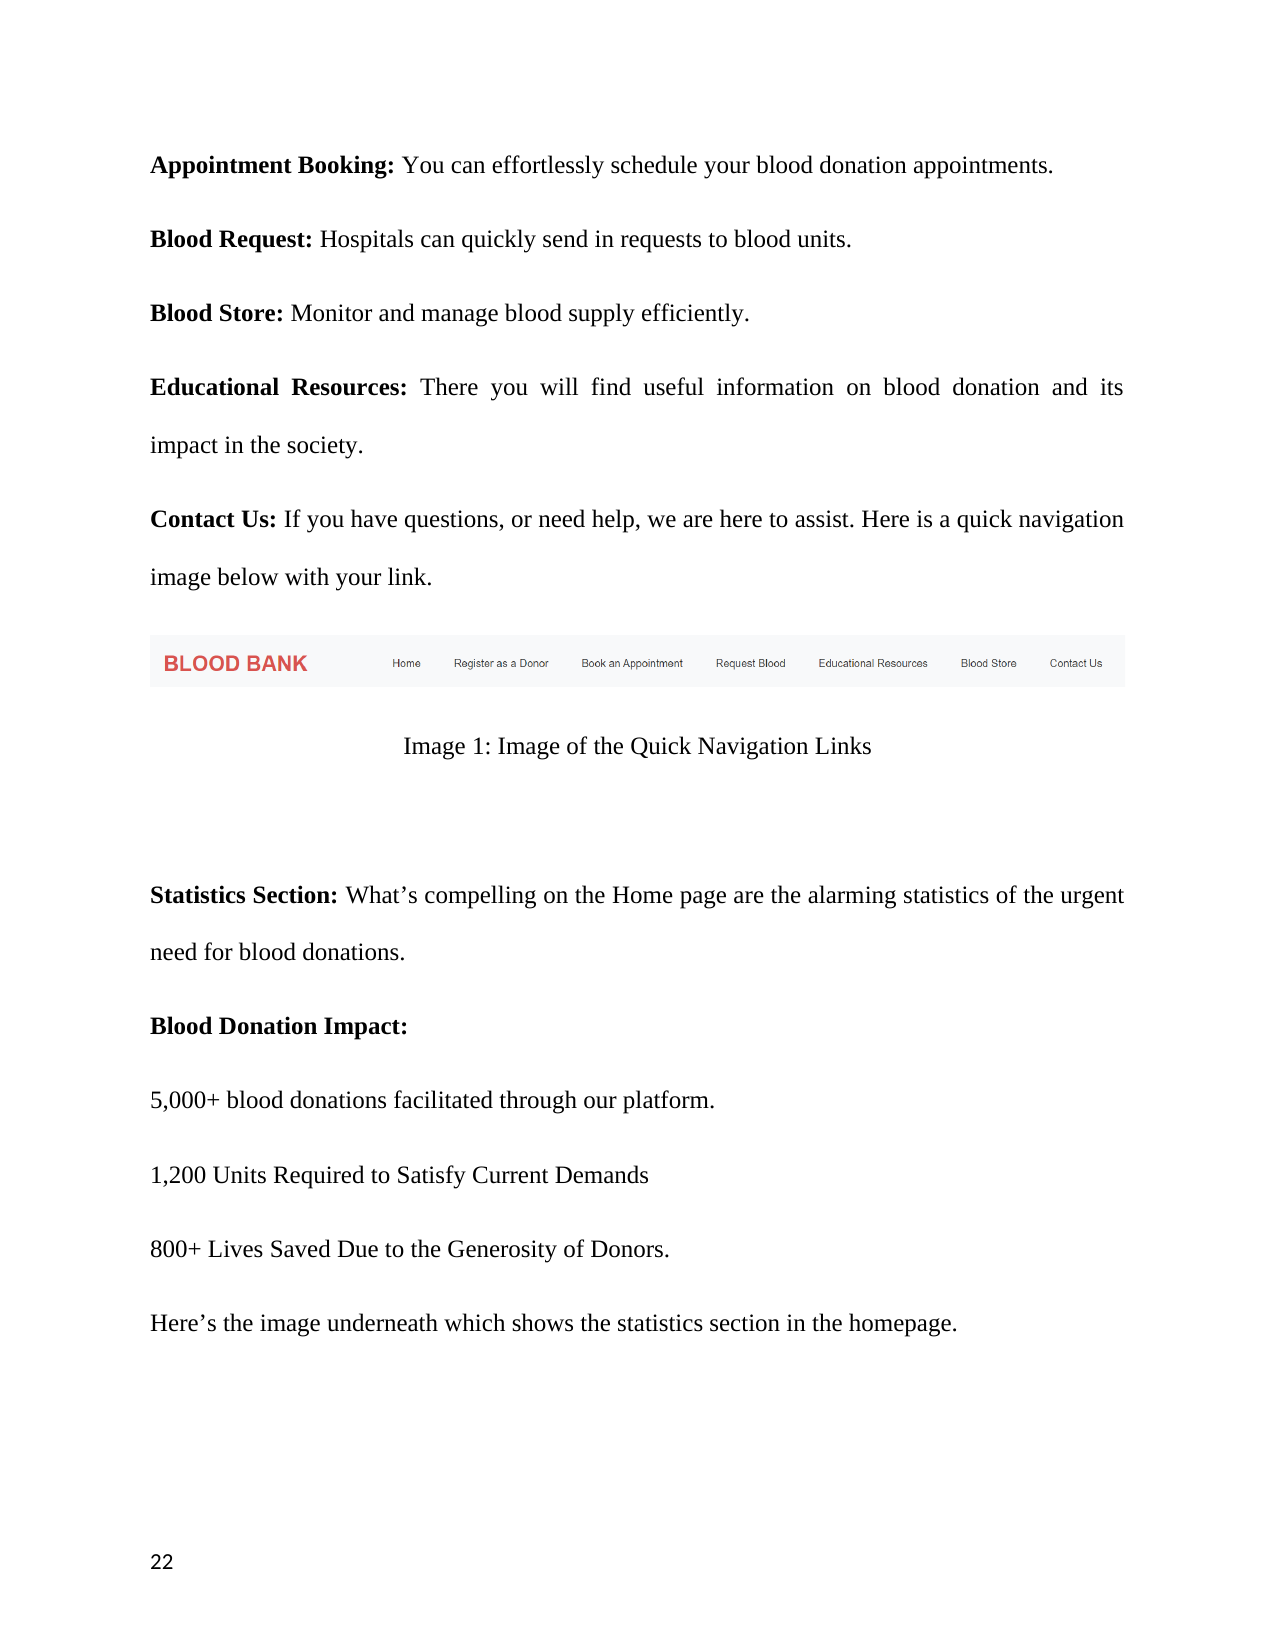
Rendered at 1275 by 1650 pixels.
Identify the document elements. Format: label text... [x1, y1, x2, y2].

picture [150, 635, 1125, 687]
text Blood Store: Monitor and manage blood supply efficiently. [150, 298, 1125, 327]
text Statistics Section: What’s compelling on the Home page are the alarming statistics of the urgent need for blood donations. [150, 880, 1125, 966]
text Appointment Booking: You can effortlessly schedule your blood donation appointments. [150, 150, 1125, 179]
text 5,000+ blood donations facilitated through our platform. [150, 1086, 1125, 1114]
text 1,200 Units Required to Satisfy Current Demands [150, 1160, 1125, 1188]
text Contact Us: If you have questions, or need help, we are here to assist. Here is a quick navigation image below with your link. [150, 504, 1125, 590]
text 800+ Lives Saved Due to the Generosity of Donors. [150, 1234, 1125, 1263]
text Blood Request: Hospitals can quickly send in requests to blood units. [150, 224, 1125, 253]
text Image 1: Image of the Quick Navigation Links [150, 731, 1125, 760]
text Educational Resources: There you will find useful information on blood donation and its impact in the society. [150, 372, 1125, 459]
text Blood Donation Impact: [150, 1011, 1125, 1040]
text Here’s the image underneath which shows the statistics section in the homepage. [150, 1308, 1125, 1337]
